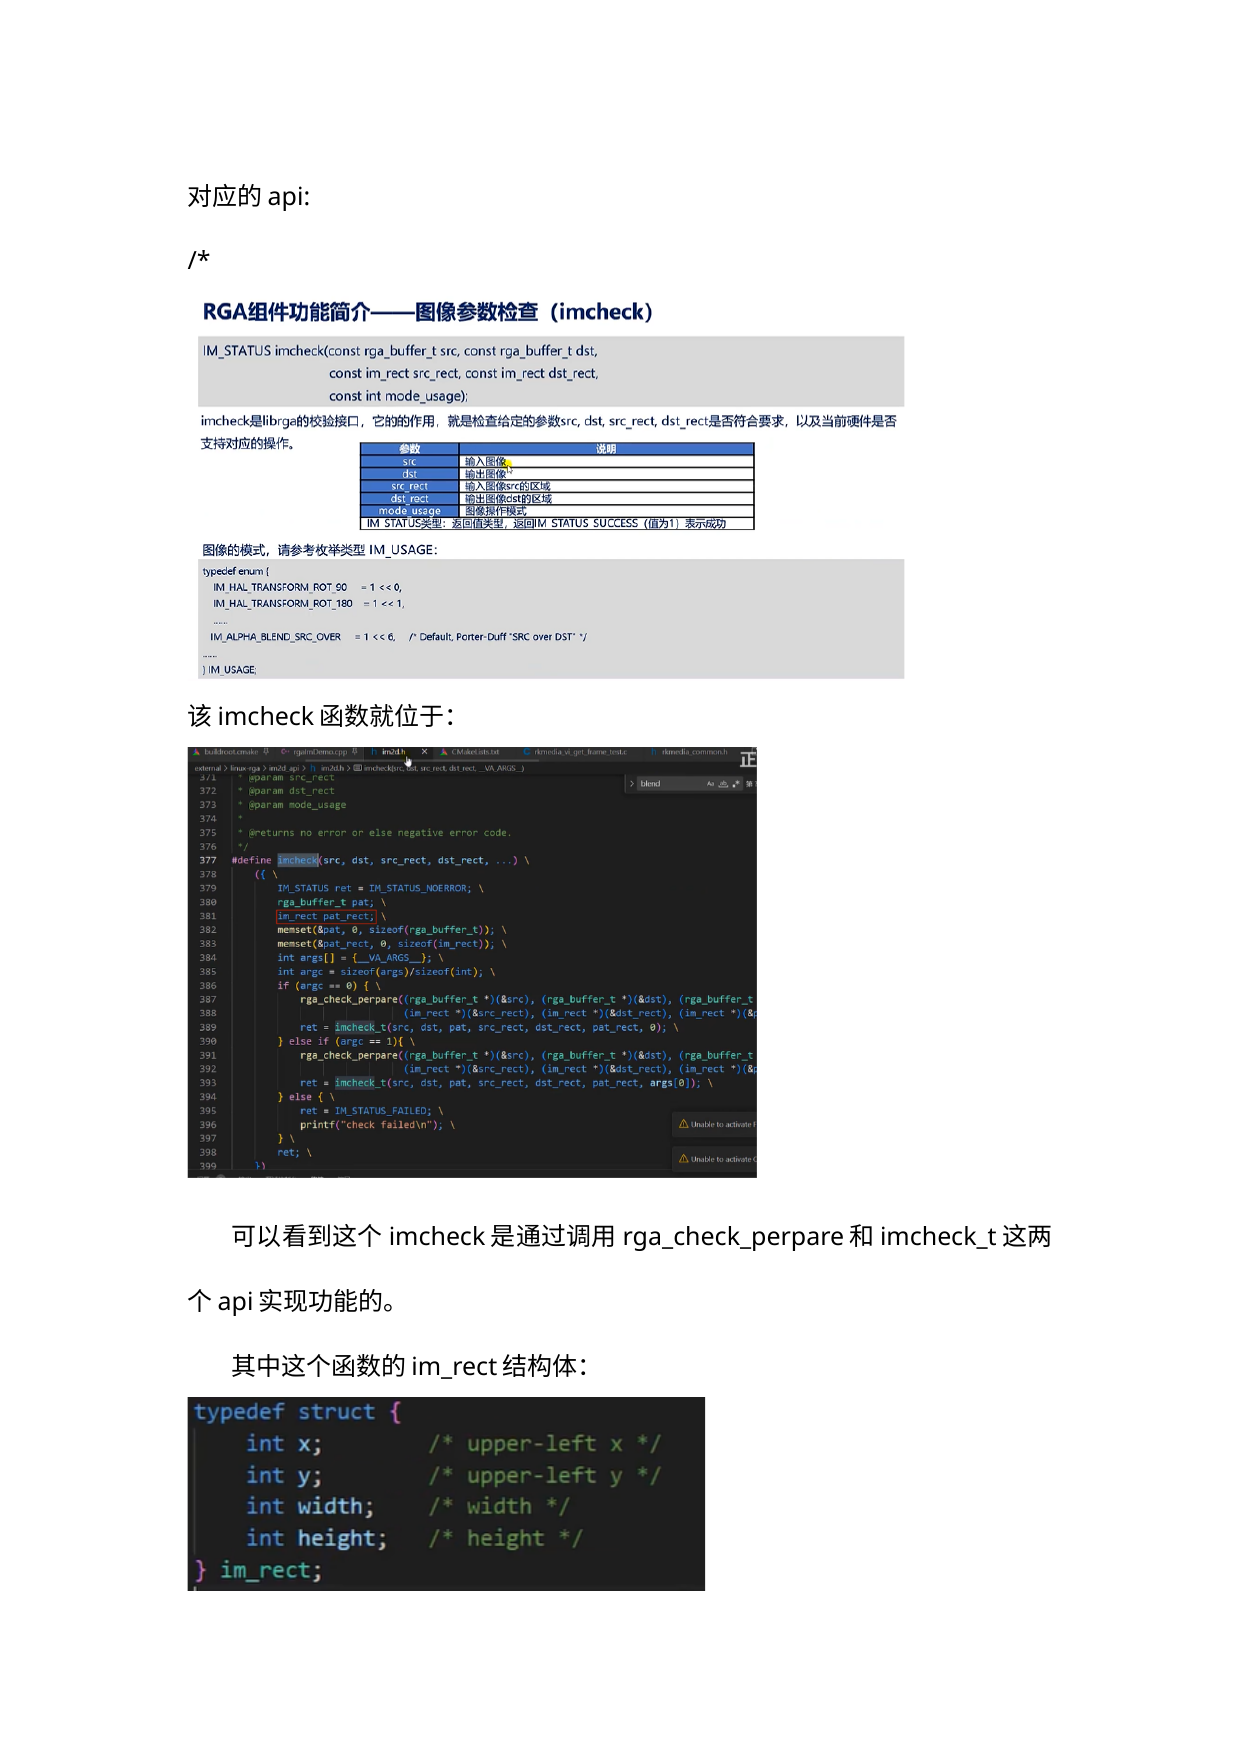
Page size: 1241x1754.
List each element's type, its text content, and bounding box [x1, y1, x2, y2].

list /* [187, 227, 1053, 292]
list 可以看到这个imcheck是通过调用rga_check_perpare和imcheck_t这两个api实现功能的。 [187, 1202, 1053, 1332]
list 对应的api: [187, 162, 1053, 227]
picture [187, 1397, 705, 1591]
picture [187, 747, 757, 1178]
list 其中这个函数的im_rect结构体： [187, 1332, 1053, 1397]
picture [187, 292, 905, 681]
list 该imcheck函数就位于： [187, 682, 1053, 747]
